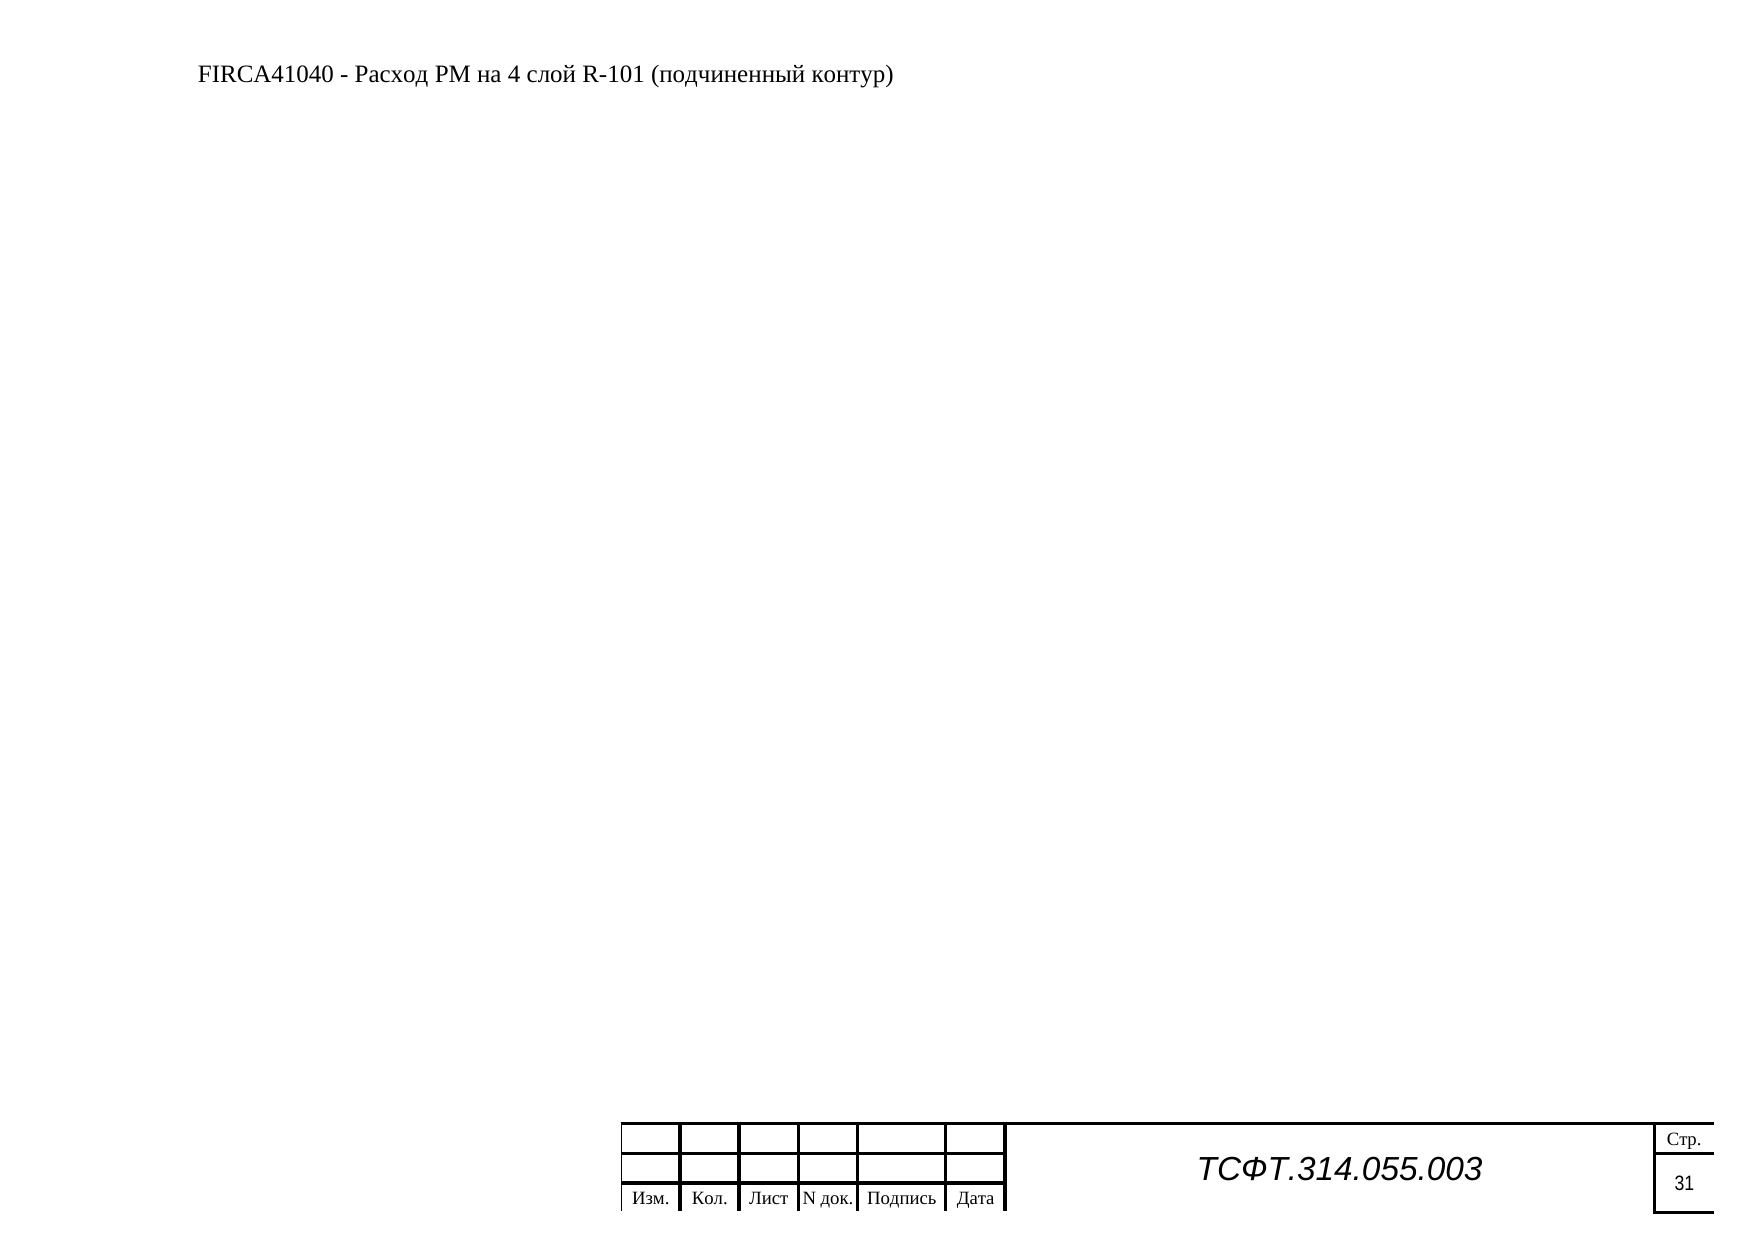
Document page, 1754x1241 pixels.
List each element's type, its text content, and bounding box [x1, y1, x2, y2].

subtitle FIRCA41040 - Расход РМ на 4 слой R-101 (подчиненный контур) [192, 59, 1606, 88]
